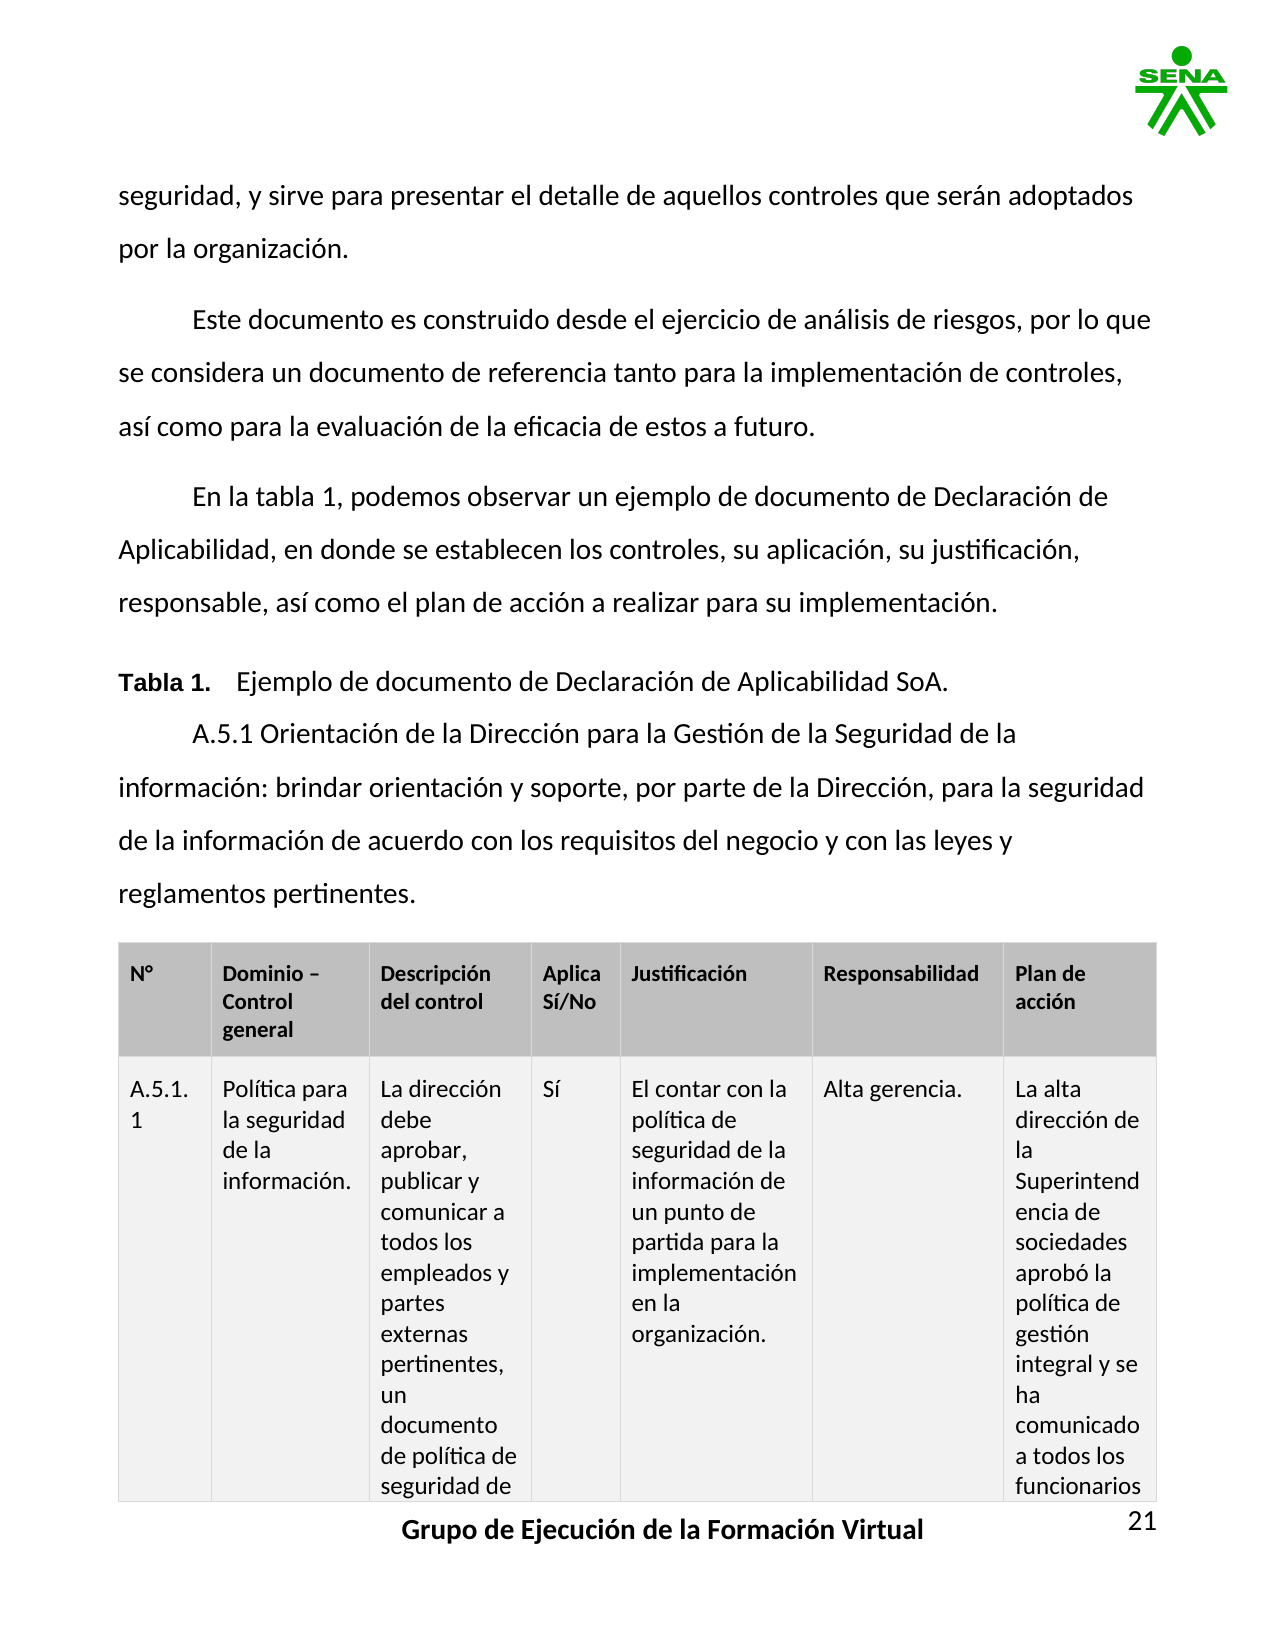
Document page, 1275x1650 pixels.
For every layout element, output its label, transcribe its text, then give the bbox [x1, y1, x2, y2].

table_header N° [119, 943, 211, 1056]
picture [1135, 46, 1228, 136]
table_header Plan de acción [1004, 943, 1156, 1056]
table_cell A.5.1.1 [119, 1057, 211, 1501]
text A.5.1 Orientación de la Dirección para la Gestión de la Seguridad de la información: brindar orientación y soporte, por parte de la Dirección, para la seguridad de la información de acuerdo con los requisitos del negocio y con las leyes y reglamentos pertinentes. [118, 715, 1157, 911]
table_cell Política para la seguridad de la información. [212, 1057, 369, 1501]
table_header Aplica Sí/No [532, 943, 620, 1056]
table_cell Sí [532, 1057, 620, 1501]
text Ejemplo de documento de Declaración de Aplicabilidad SoA. [118, 663, 1157, 699]
table_cell Alta gerencia. [813, 1057, 1003, 1501]
table_header Justificación [621, 943, 812, 1056]
text En la tabla 1, podemos observar un ejemplo de documento de Declaración de Aplicabilidad, en donde se establecen los controles, su aplicación, su justificación, responsable, así como el plan de acción a realizar para su implementación. [118, 478, 1157, 620]
table_cell El contar con la política de seguridad de la información de un punto de partida para la implementación en la organización. [621, 1057, 812, 1501]
table_header Descripción del control [370, 943, 531, 1056]
table_header Responsabilidad [813, 943, 1003, 1056]
text Este documento es construido desde el ejercicio de análisis de riesgos, por lo que se considera un documento de referencia tanto para la implementación de controles, así como para la evaluación de la eficacia de estos a futuro. [118, 301, 1157, 443]
table_header Dominio – Control general [212, 943, 369, 1056]
